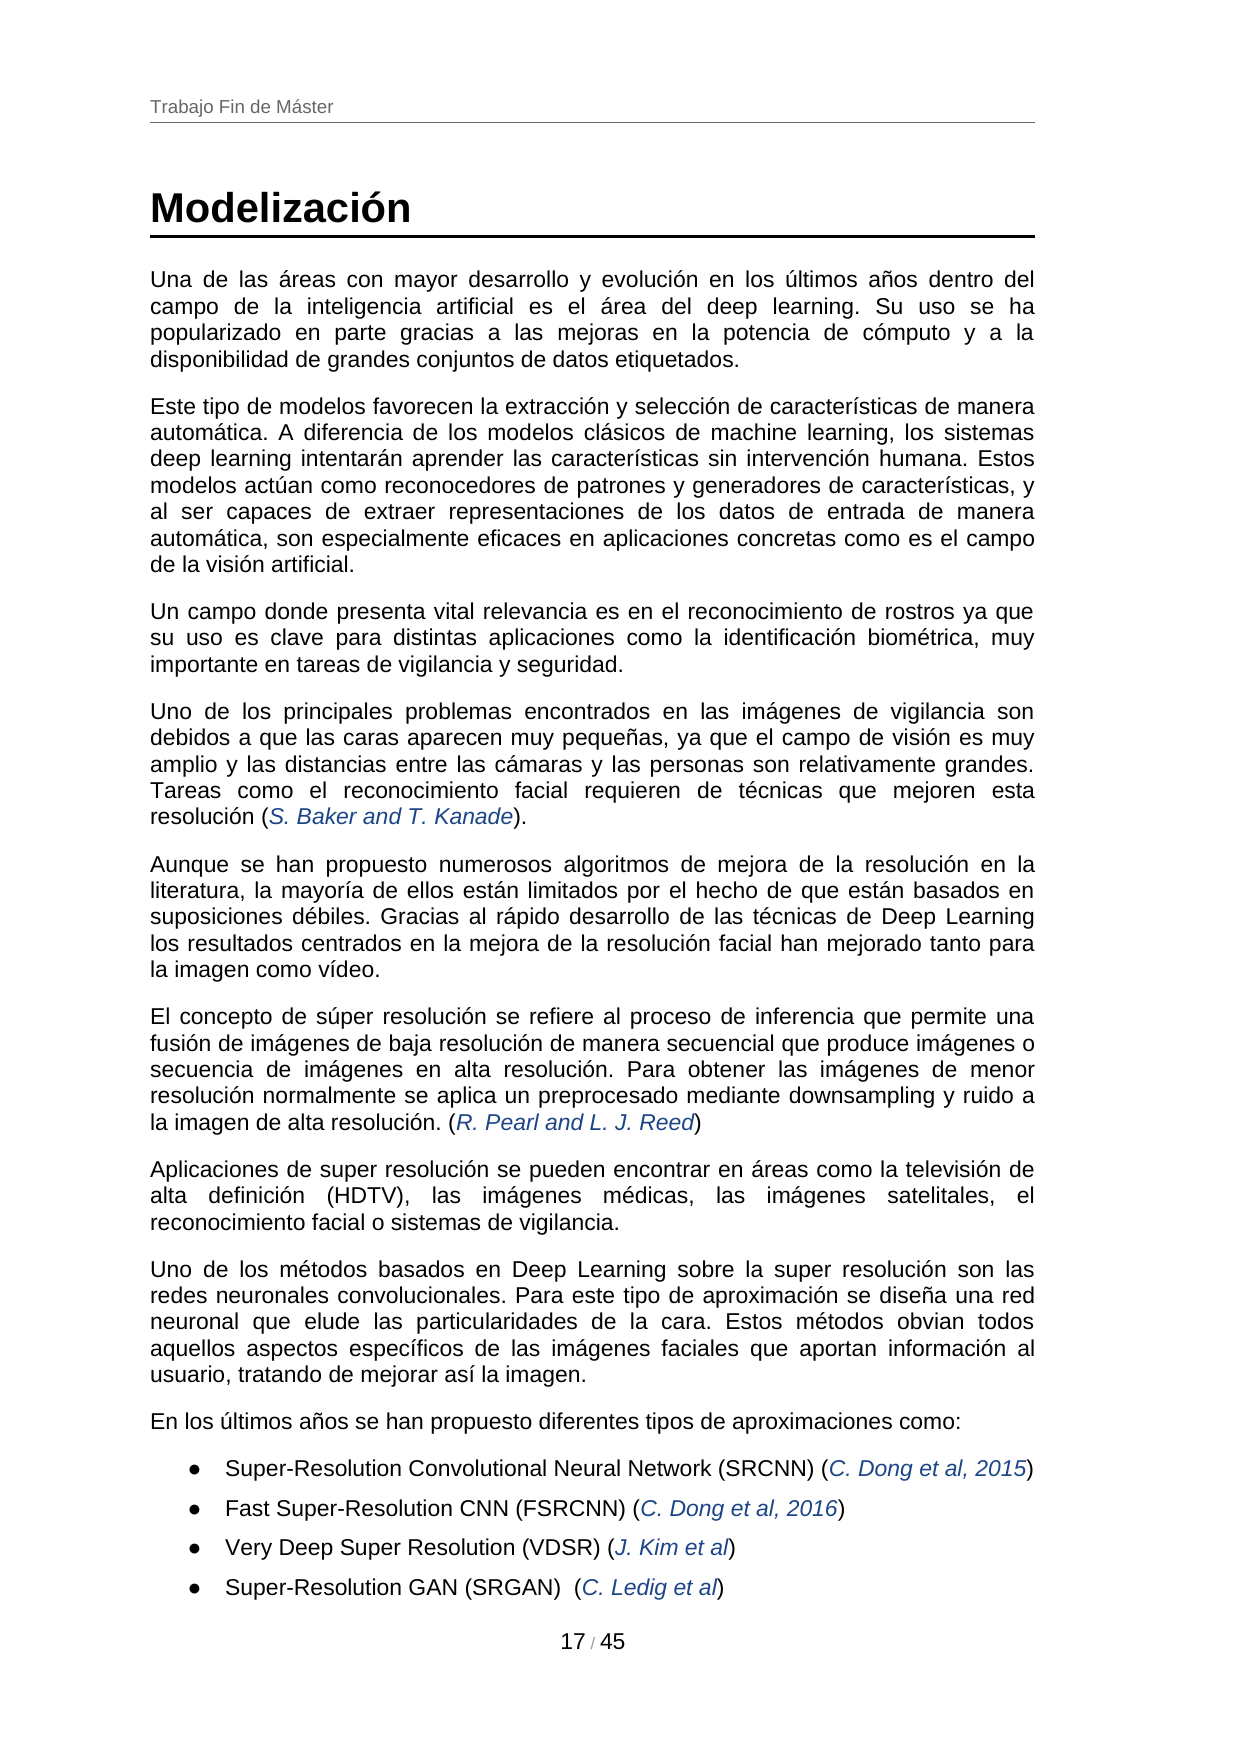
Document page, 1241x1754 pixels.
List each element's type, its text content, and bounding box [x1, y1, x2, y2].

subtitle Modelización [150, 183, 1035, 235]
text En los últimos años se han propuesto diferentes tipos de aproximaciones como: [150, 1408, 1035, 1434]
text Un campo donde presenta vital relevancia es en el reconocimiento de rostros ya que su uso es clave para distintas aplicaciones como la identificación biométrica, muy importante en tareas de vigilancia y seguridad. [150, 598, 1035, 677]
list Super-Resolution Convolutional Neural Network (SRCNN) (C. Dong et al, 2015) [187, 1455, 1035, 1482]
text Uno de los principales problemas encontrados en las imágenes de vigilancia son debidos a que las caras aparecen muy pequeñas, ya que el campo de visión es muy amplio y las distancias entre las cámaras y las personas son relativamente grandes. Tareas como el reconocimiento facial requieren de técnicas que mejoren esta resolución (S. Baker and T. Kanade). [150, 698, 1035, 830]
list Very Deep Super Resolution (VDSR) (J. Kim et al) [187, 1534, 1035, 1561]
text Aplicaciones de super resolución se pueden encontrar en áreas como la televisión de alta definición (HDTV), las imágenes médicas, las imágenes satelitales, el reconocimiento facial o sistemas de vigilancia. [150, 1156, 1035, 1235]
text El concepto de súper resolución se refiere al proceso de inferencia que permite una fusión de imágenes de baja resolución de manera secuencial que produce imágenes o secuencia de imágenes en alta resolución. Para obtener las imágenes de menor resolución normalmente se aplica un preprocesado mediante downsampling y ruido a la imagen de alta resolución. (R. Pearl and L. J. Reed) [150, 1003, 1035, 1135]
list Super-Resolution GAN (SRGAN) (C. Ledig et al) [187, 1574, 1035, 1600]
text Este tipo de modelos favorecen la extracción y selección de características de manera automática. A diferencia de los modelos clásicos de machine learning, los sistemas deep learning intentarán aprender las características sin intervención humana. Estos modelos actúan como reconocedores de patrones y generadores de características, y al ser capaces de extraer representaciones de los datos de entrada de manera automática, son especialmente eficaces en aplicaciones concretas como es el campo de la visión artificial. [150, 393, 1035, 577]
text Aunque se han propuesto numerosos algoritmos de mejora de la resolución en la literatura, la mayoría de ellos están limitados por el hecho de que están basados en suposiciones débiles. Gracias al rápido desarrollo de las técnicas de Deep Learning los resultados centrados en la mejora de la resolución facial han mejorado tanto para la imagen como vídeo. [150, 851, 1035, 982]
text Una de las áreas con mayor desarrollo y evolución en los últimos años dentro del campo de la inteligencia artificial es el área del deep learning. Su uso se ha popularizado en parte gracias a las mejoras en la potencia de cómputo y a la disponibilidad de grandes conjuntos de datos etiquetados. [150, 266, 1035, 372]
list Fast Super-Resolution CNN (FSRCNN) (C. Dong et al, 2016) [187, 1495, 1035, 1521]
text Uno de los métodos basados en Deep Learning sobre la super resolución son las redes neuronales convolucionales. Para este tipo de aproximación se diseña una red neuronal que elude las particularidades de la cara. Estos métodos obvian todos aquellos aspectos específicos de las imágenes faciales que aportan información al usuario, tratando de mejorar así la imagen. [150, 1256, 1035, 1387]
